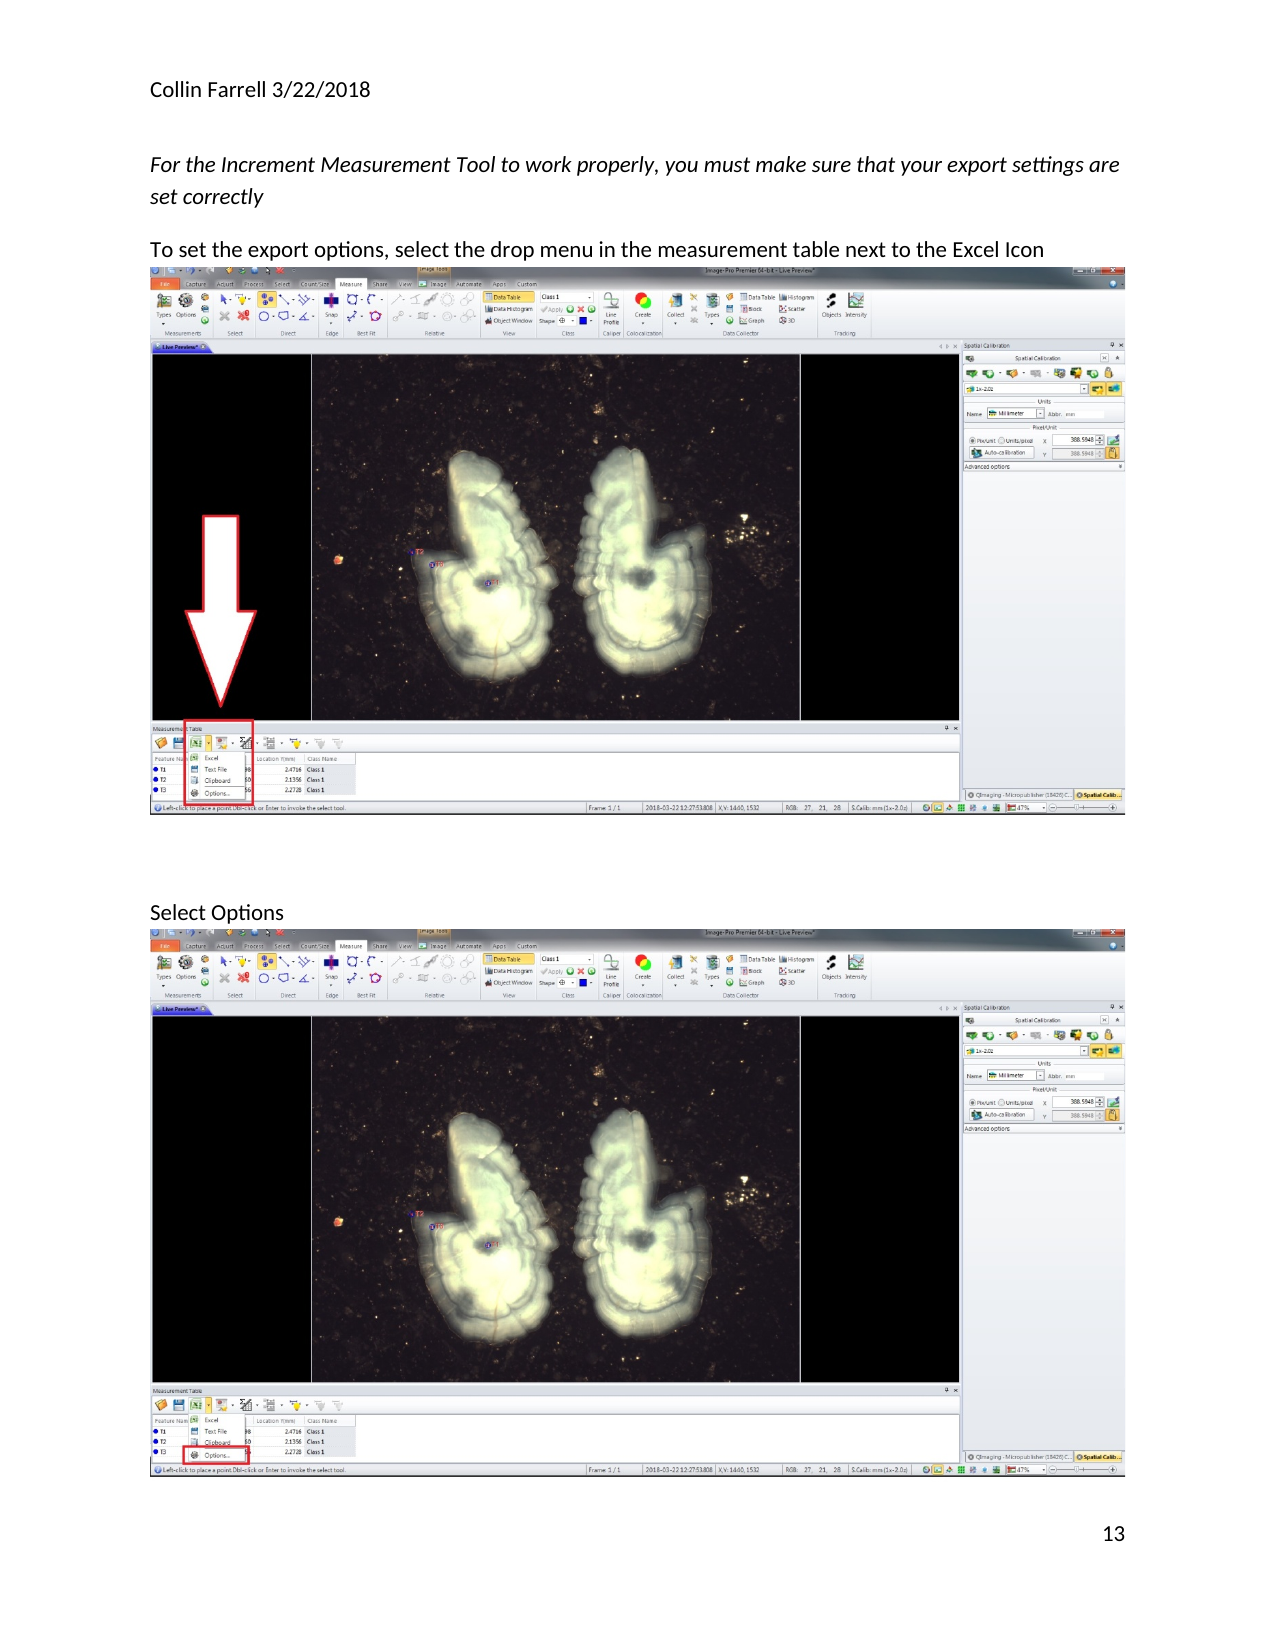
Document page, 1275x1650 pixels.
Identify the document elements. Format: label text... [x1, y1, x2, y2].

picture [150, 267, 1125, 820]
text To set the export options, select the drop menu in the measurement table next to the Excel Icon [150, 235, 1125, 267]
text For the Increment Measurement Tool to work properly, you must make sure that your export settings are set correctly [150, 150, 1125, 210]
text Select Options [150, 898, 1125, 929]
picture [150, 929, 1125, 1482]
